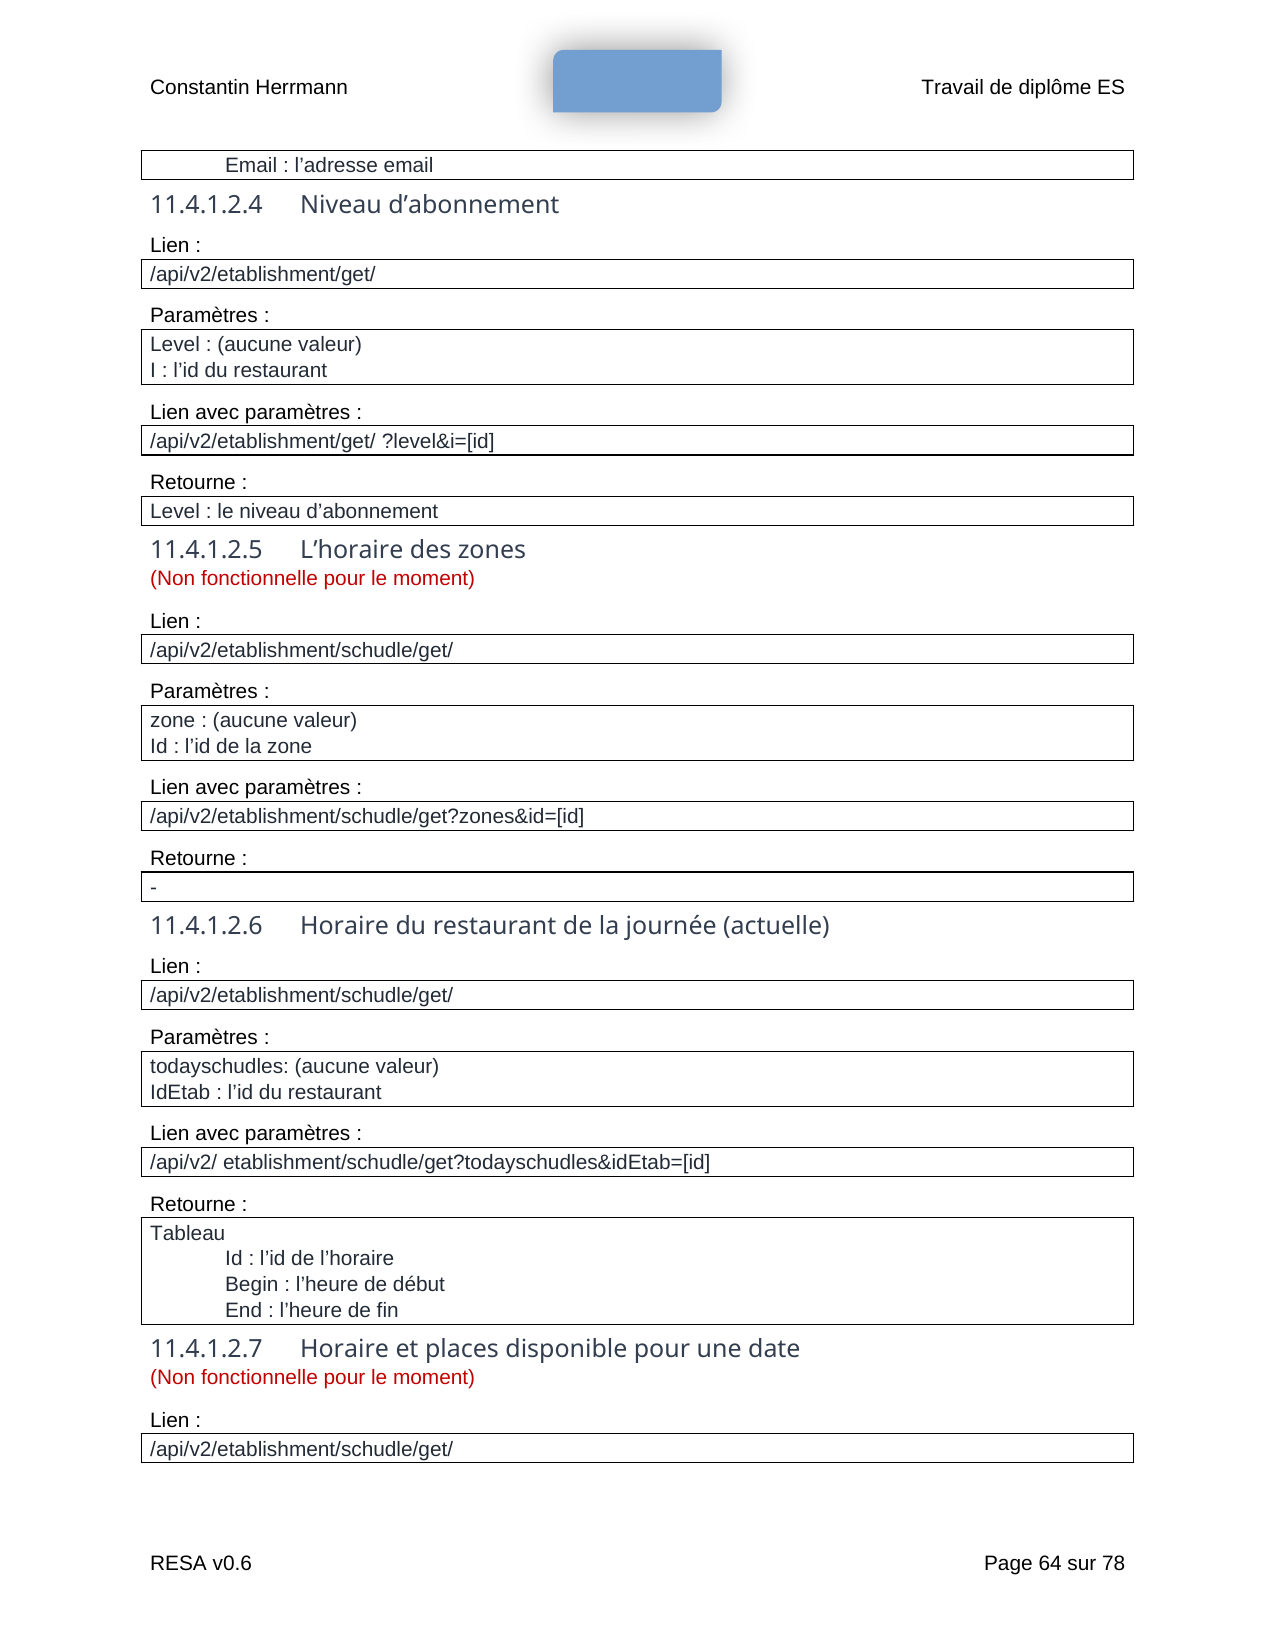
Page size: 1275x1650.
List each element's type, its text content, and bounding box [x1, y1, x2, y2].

text Id : l’id de l’horaire [142, 1243, 1133, 1269]
text Lien : [150, 954, 1125, 978]
text /api/v2/etablishment/get/ ?level&i=[id] [142, 426, 1133, 454]
text Lien avec paramètres : [150, 1121, 1125, 1145]
text /api/v2/etablishment/schudle/get?zones&id=[id] [142, 802, 1133, 830]
subtitle Niveau d’abonnement [150, 186, 1125, 220]
text Lien : [150, 1407, 1125, 1431]
text (Non fonctionnelle pour le moment) [150, 1365, 1125, 1389]
subtitle L’horaire des zones [150, 532, 1125, 566]
text Lien : [150, 608, 1125, 632]
text /api/v2/ etablishment/schudle/get?todayschudles&idEtab=[id] [142, 1148, 1133, 1176]
text IdEtab : l’id du restaurant [142, 1076, 1133, 1106]
text (Non fonctionnelle pour le moment) [150, 566, 1125, 590]
text /api/v2/etablishment/schudle/get/ [142, 1434, 1133, 1462]
text Lien avec paramètres : [150, 775, 1125, 799]
text /api/v2/etablishment/get/ [142, 260, 1133, 288]
text Begin : l’heure de début [142, 1269, 1133, 1295]
text Lien avec paramètres : [150, 399, 1125, 423]
text Retourne : [150, 470, 1125, 494]
text /api/v2/etablishment/schudle/get/ [142, 635, 1133, 663]
text Retourne : [150, 1191, 1125, 1215]
text Paramètres : [150, 679, 1125, 703]
text Paramètres : [150, 1025, 1125, 1049]
text zone : (aucune valeur) [142, 706, 1133, 731]
text Level : (aucune valeur) [142, 330, 1133, 355]
text Email : l’adresse email [142, 151, 1133, 179]
text Id : l’id de la zone [142, 731, 1133, 760]
text Paramètres : [150, 303, 1125, 327]
text Lien : [150, 233, 1125, 257]
text Level : le niveau d’abonnement [142, 497, 1133, 525]
text Tableau [142, 1218, 1133, 1243]
text - [142, 873, 1133, 901]
text I : l’id du restaurant [142, 355, 1133, 384]
subtitle Horaire du restaurant de la journée (actuelle) [150, 908, 1125, 942]
text todayschudles: (aucune valeur) [142, 1052, 1133, 1076]
text Retourne : [150, 846, 1125, 869]
subtitle Horaire et places disponible pour une date [150, 1331, 1125, 1365]
text End : l’heure de fin [142, 1295, 1133, 1324]
text /api/v2/etablishment/schudle/get/ [142, 981, 1133, 1009]
